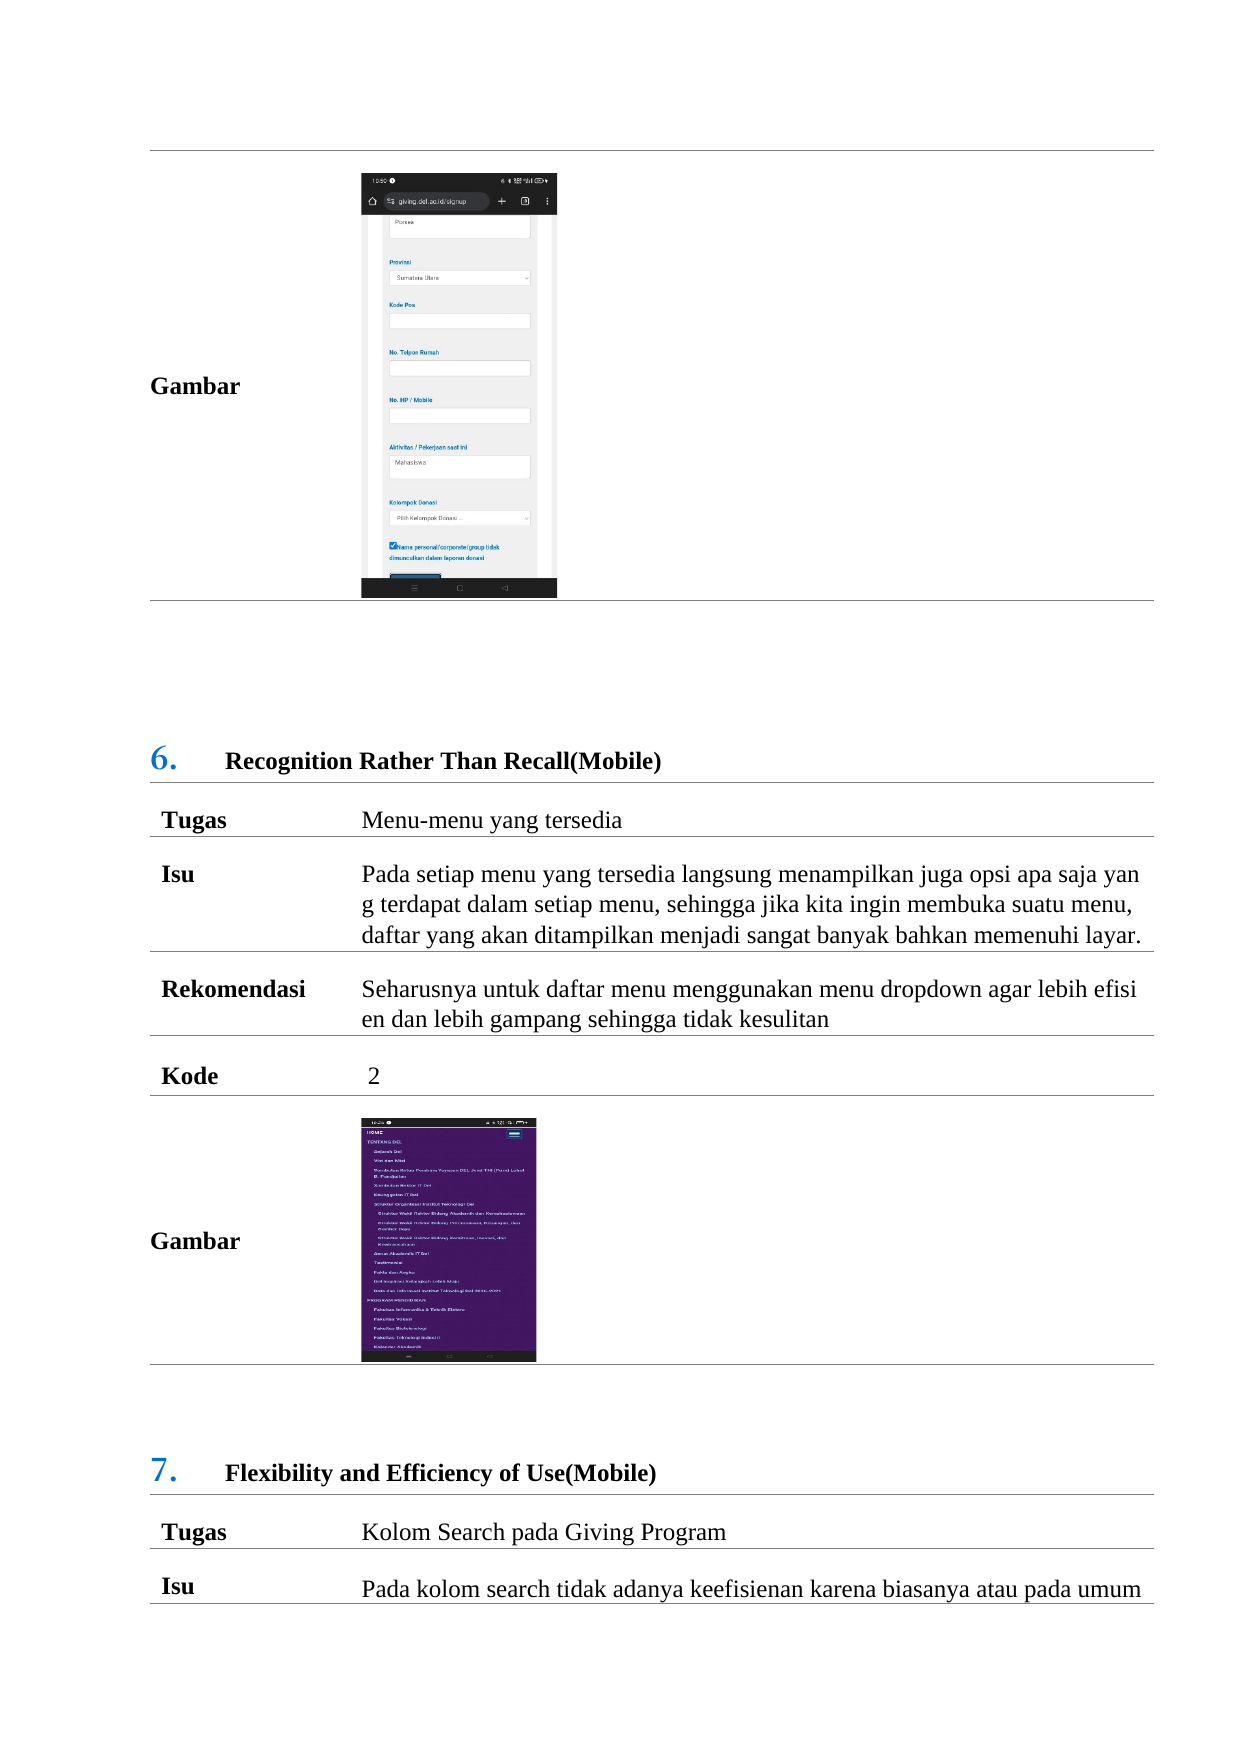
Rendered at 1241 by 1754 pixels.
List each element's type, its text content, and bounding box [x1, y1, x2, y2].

table_header Menu-menu yang tersedia [361, 783, 1154, 836]
table_cell 2 [361, 1036, 1154, 1095]
table_cell Seharusnya untuk daftar menu menggunakan menu dropdown agar lebih efisien dan lebih gampang sehingga tidak kesulitan [361, 952, 1154, 1035]
table_header Tugas [150, 783, 361, 836]
picture [361, 1118, 537, 1362]
table_header Tugas [150, 1495, 361, 1548]
table_cell Rekomendasi [150, 952, 361, 1035]
list Recognition Rather Than Recall(Mobile) [150, 734, 1063, 779]
table_header Kolom Search pada Giving Program [361, 1495, 1154, 1548]
list Flexibility and Efficiency of Use(Mobile) [150, 1446, 1063, 1491]
table_cell Isu [150, 837, 361, 951]
table_cell Gambar [150, 151, 361, 600]
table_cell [361, 1549, 1154, 1603]
table_cell Kode [150, 1036, 361, 1095]
picture [361, 173, 558, 598]
table_cell [361, 1096, 1154, 1364]
table_cell Gambar [150, 1096, 361, 1364]
table_cell Isu [150, 1549, 361, 1603]
table_cell [361, 151, 1154, 600]
table_cell Pada setiap menu yang tersedia langsung menampilkan juga opsi apa saja yang terdapat dalam setiap menu, sehingga jika kita ingin membuka suatu menu, daftar yang akan ditampilkan menjadi sangat banyak bahkan memenuhi layar. [361, 837, 1154, 951]
